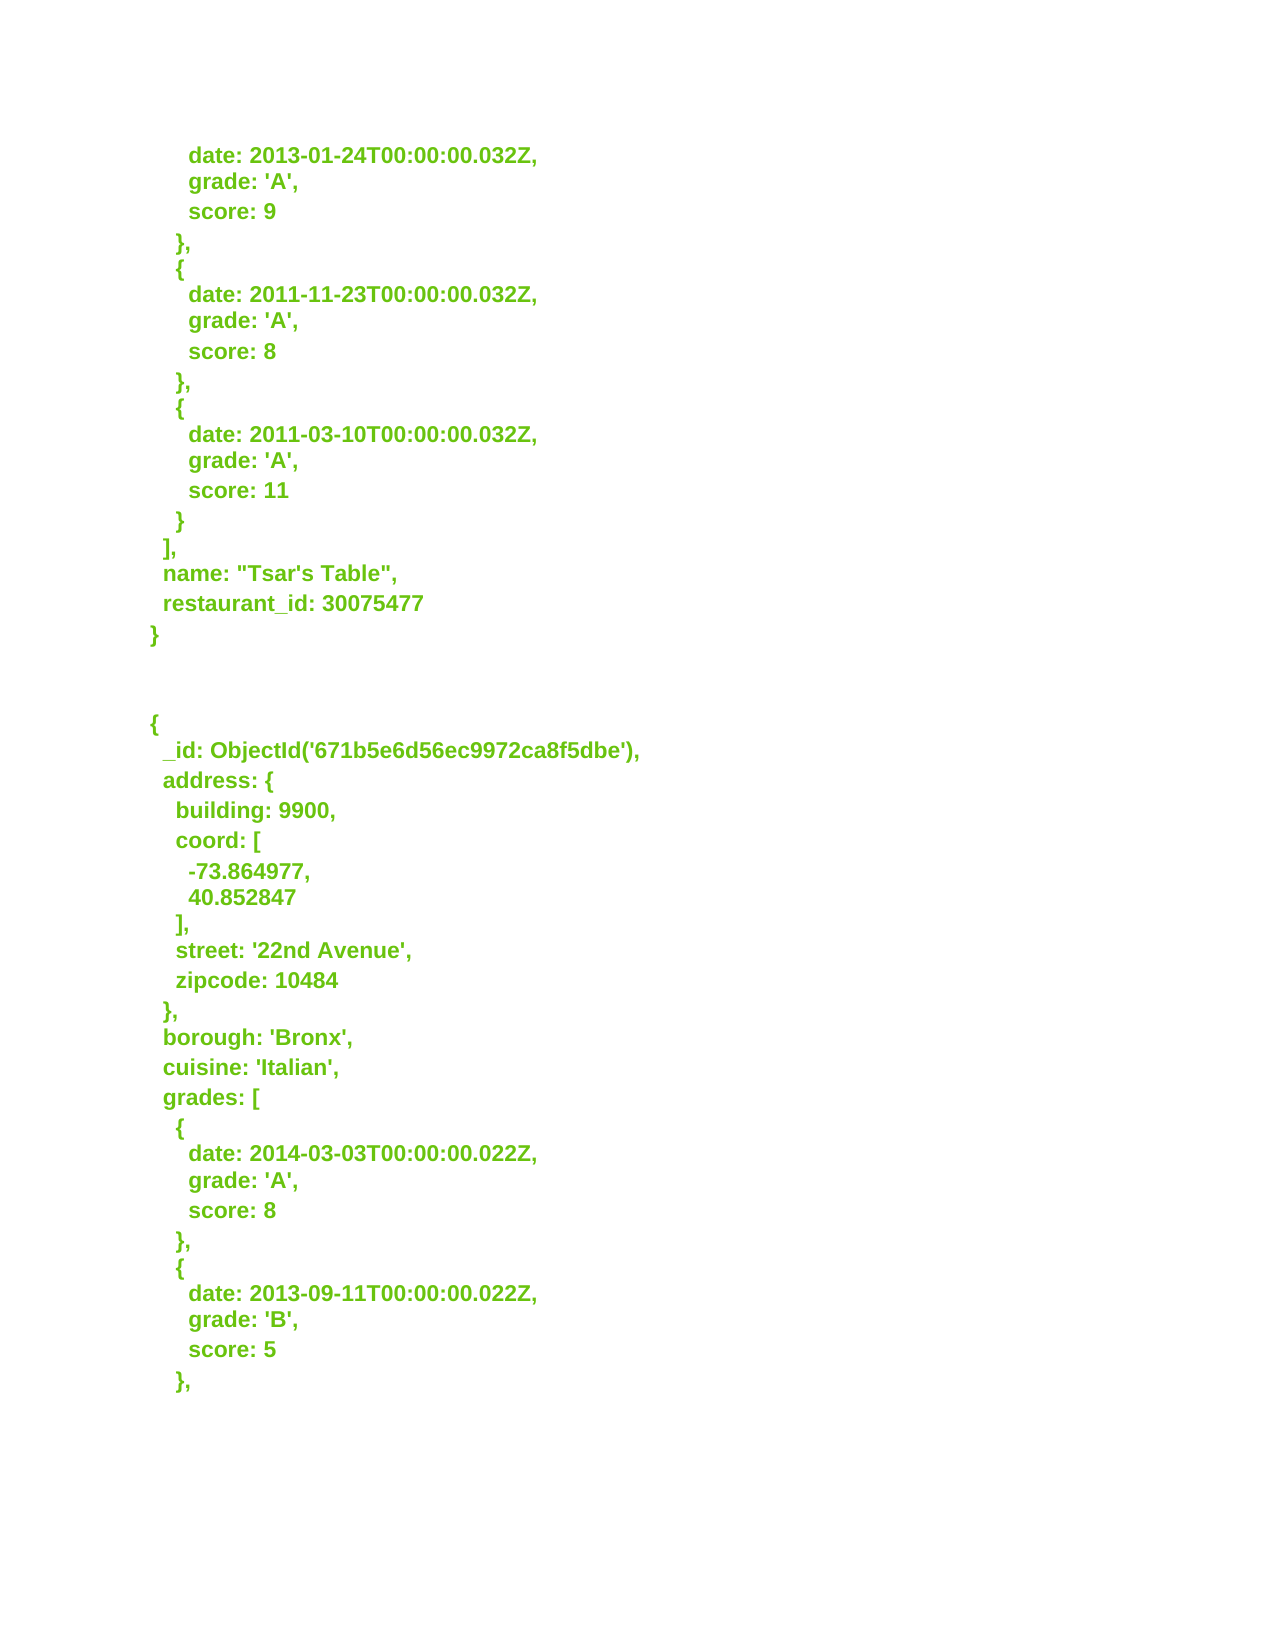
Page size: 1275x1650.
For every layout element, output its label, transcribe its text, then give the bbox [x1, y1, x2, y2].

text { [150, 710, 1210, 737]
text } [150, 621, 1210, 647]
text borough: 'Bronx', cuisine: 'Italian', grades: [ [163, 1023, 355, 1110]
text }, [175, 1227, 1210, 1253]
text grade: 'A', score: 9 [188, 168, 301, 224]
text date: 2013-09-11T00:00:00.022Z, [188, 1280, 1210, 1306]
text grade: 'B', score: 5 [188, 1306, 301, 1363]
text street: '22nd Avenue', zipcode: 10484 [175, 937, 414, 993]
text { [175, 1114, 1210, 1140]
text } [175, 507, 1210, 534]
text grade: 'A', score: 8 [188, 1167, 301, 1223]
text date: 2011-03-10T00:00:00.032Z, [188, 421, 1210, 447]
text _id: ObjectId('671b5e6d56ec9972ca8f5dbe'), address: { [163, 737, 641, 793]
text { [175, 394, 1210, 421]
text 40.852847 [188, 884, 1210, 910]
text }, [163, 997, 1210, 1023]
text }, [175, 1367, 1210, 1393]
text ], [175, 910, 1210, 937]
text }, [175, 368, 1210, 394]
text }, [175, 228, 1210, 255]
text date: 2013-01-24T00:00:00.032Z, [188, 142, 1210, 168]
text name: "Tsar's Table", restaurant_id: 30075477 [163, 560, 424, 617]
text date: 2011-11-23T00:00:00.032Z, [188, 281, 1210, 307]
text { [175, 1253, 1210, 1280]
text date: 2014-03-03T00:00:00.022Z, [188, 1140, 1210, 1167]
text grade: 'A', score: 8 [188, 307, 301, 364]
text ], [163, 534, 1210, 560]
text building: 9900, coord: [ [175, 797, 338, 854]
text { [175, 255, 1210, 281]
text -73.864977, [188, 858, 1210, 884]
text grade: 'A', score: 11 [188, 447, 301, 503]
